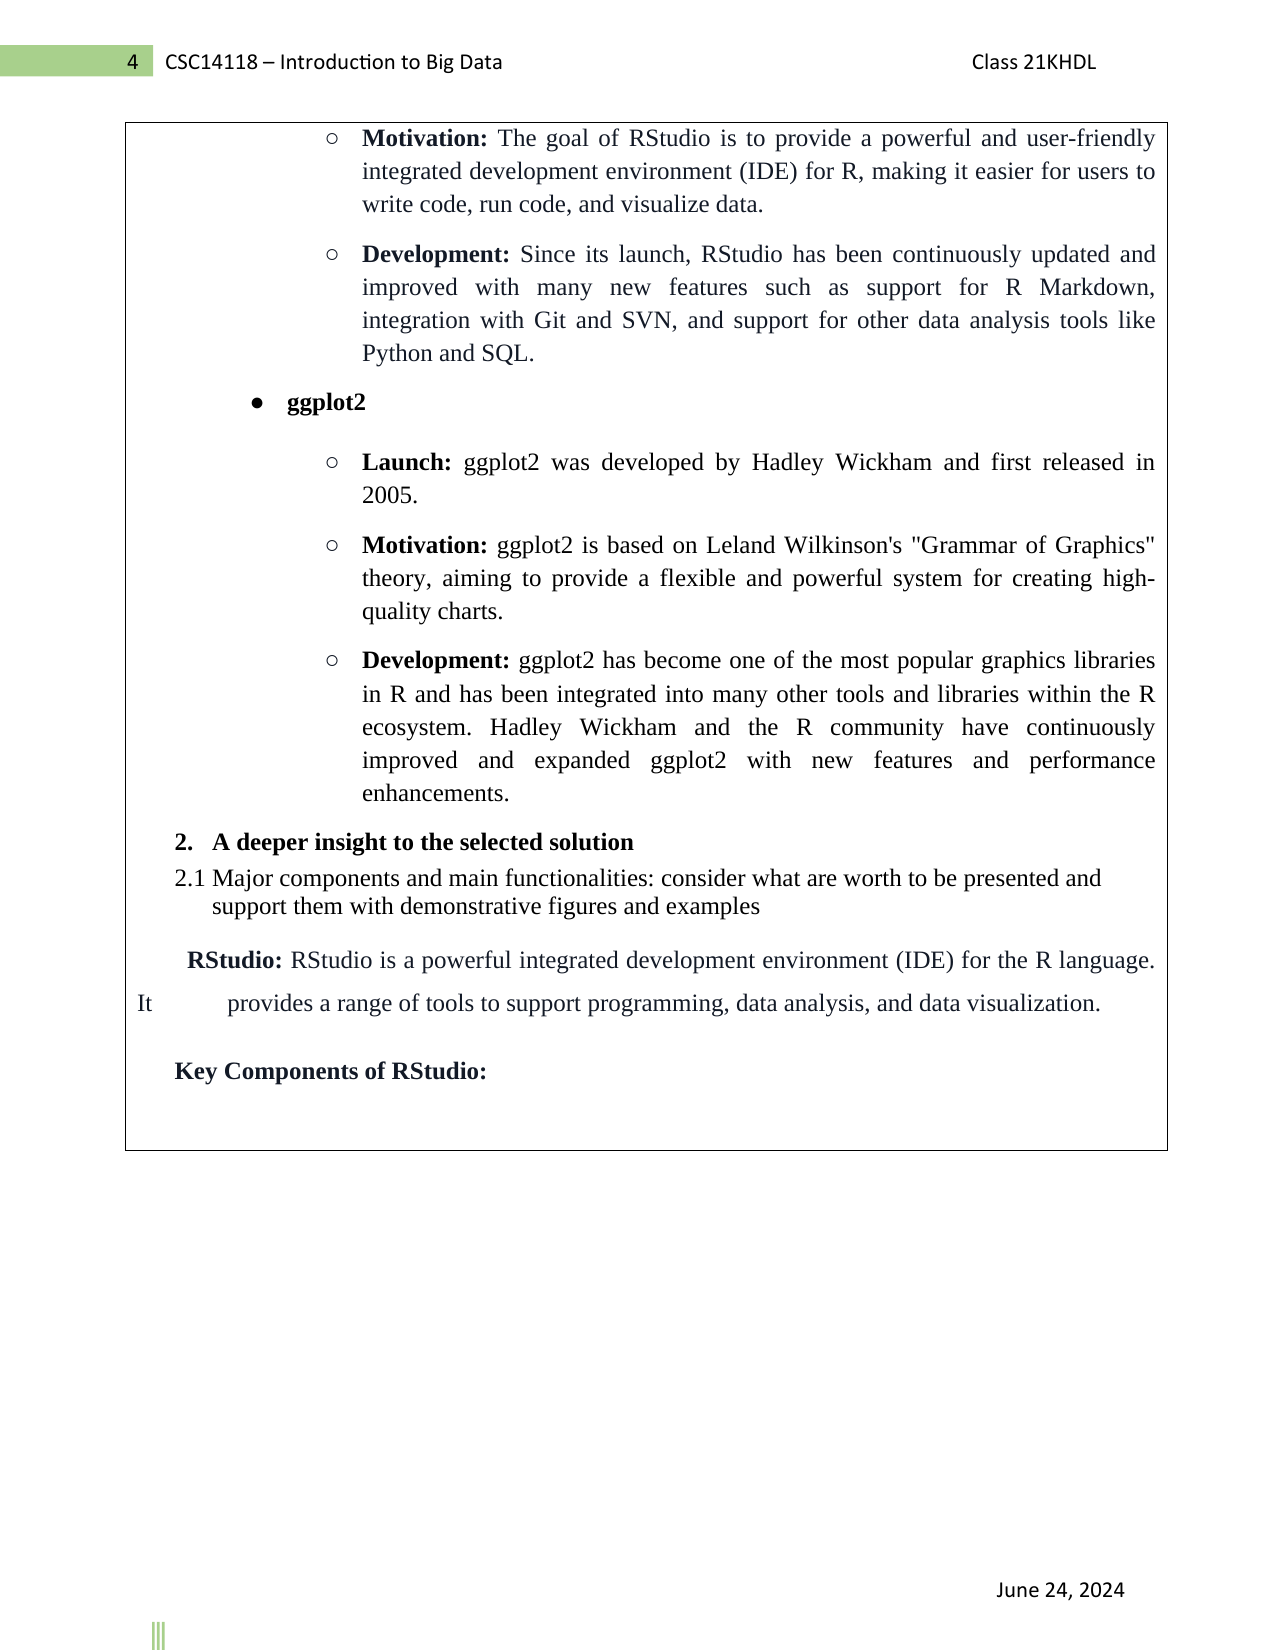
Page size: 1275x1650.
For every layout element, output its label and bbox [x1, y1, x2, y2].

table_header [126, 123, 1167, 1150]
